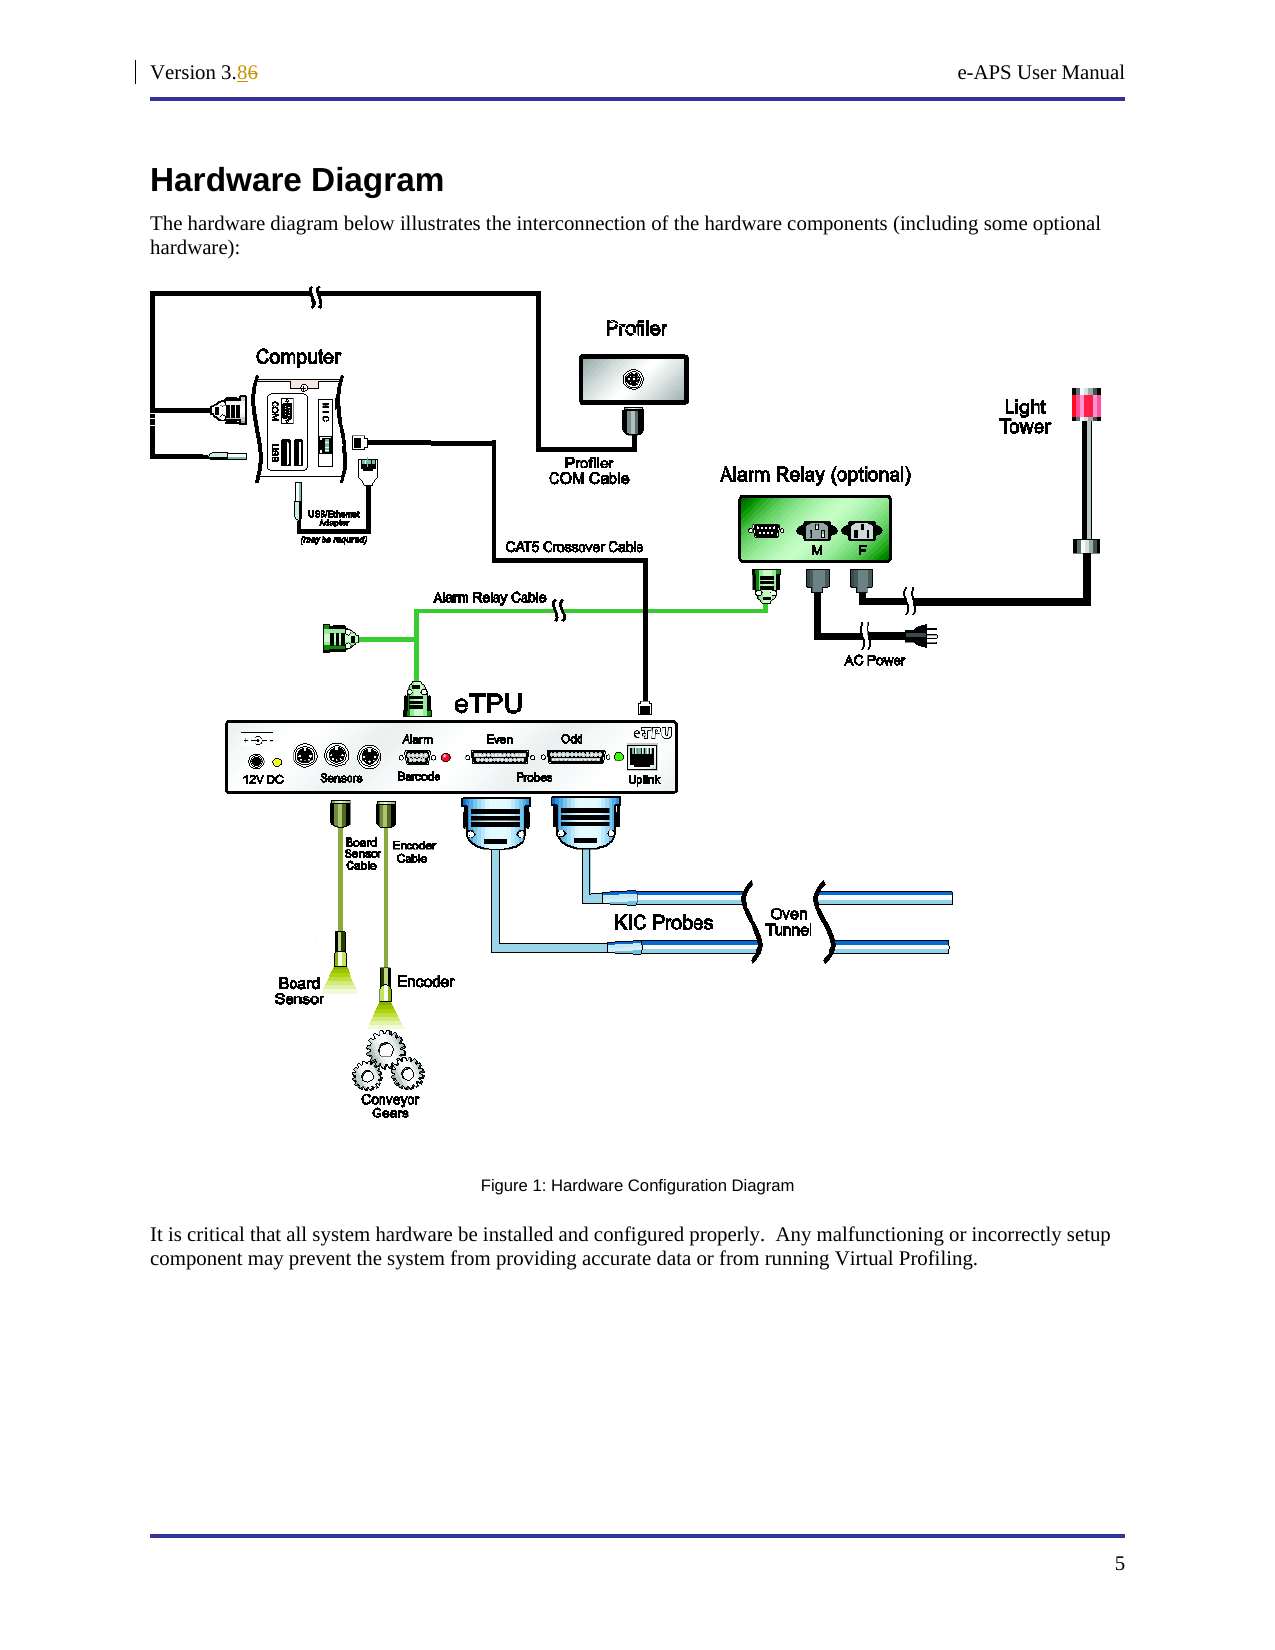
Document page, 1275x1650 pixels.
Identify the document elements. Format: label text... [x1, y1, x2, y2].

text It is critical that all system hardware be installed and configured properly. Any malfunctioning or incorrectly setup component may prevent the system from providing accurate data or from running Virtual Profiling. [150, 1222, 1125, 1270]
text Figure 1: Hardware Configuration Diagram [150, 1176, 1125, 1195]
picture [150, 259, 1125, 1175]
subtitle Hardware Diagram [150, 160, 1125, 198]
text The hardware diagram below illustrates the interconnection of the hardware components (including some optional hardware): [150, 211, 1125, 259]
